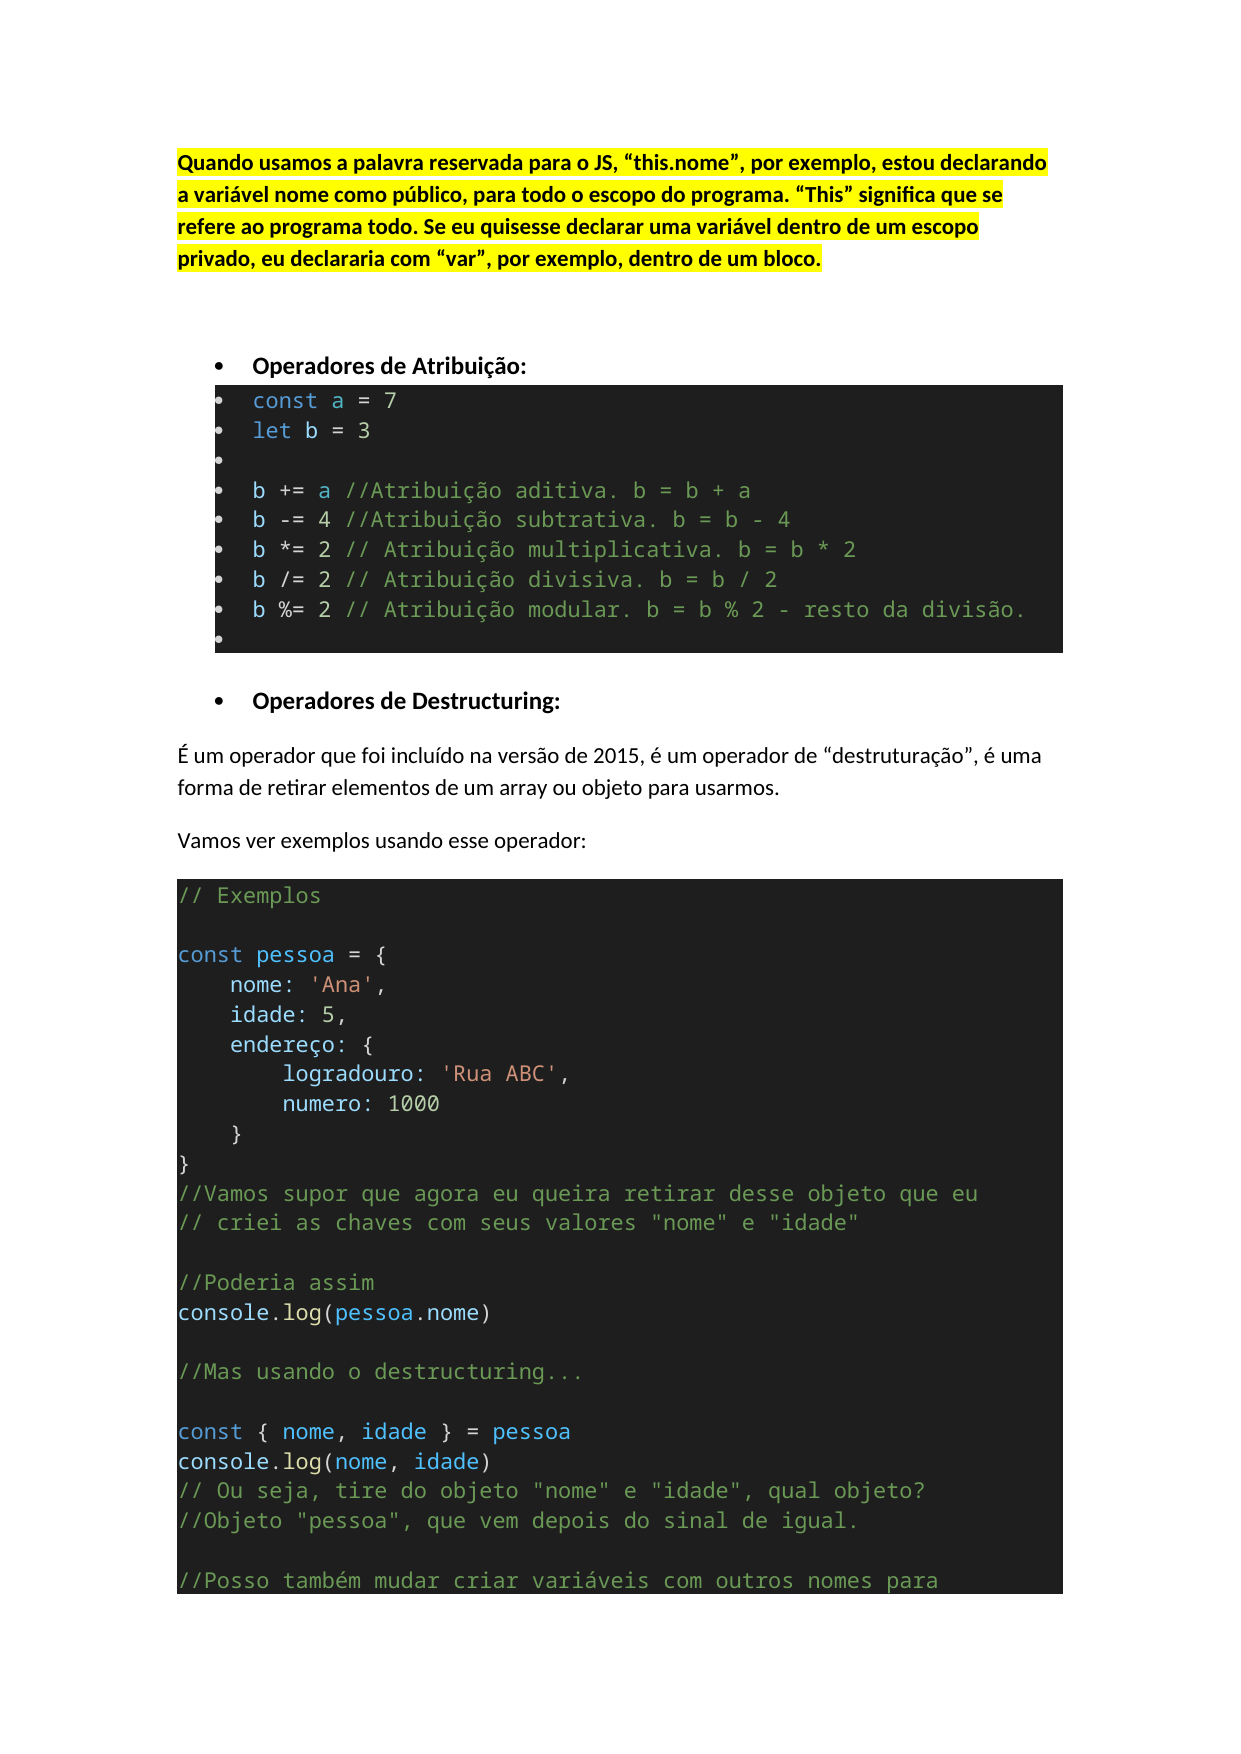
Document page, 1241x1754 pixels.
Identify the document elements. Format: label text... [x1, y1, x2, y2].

list b %= 2 // Atribuição modular. b = b % 2 - resto da divisão. [215, 594, 1063, 623]
text // criei as chaves com seus valores "nome" e "idade" [177, 1207, 1063, 1237]
text //Mas usando o destructuring... [177, 1356, 1063, 1386]
text //Vamos supor que agora eu queira retirar desse objeto que eu [177, 1177, 1063, 1207]
text Quando usamos a palavra reservada para o JS, “this.nome”, por exemplo, estou declarando a variável nome como público, para todo o escopo do programa. “This” significa que se refere ao programa todo. Se eu quisesse declarar uma variável dentro de um escopo privado, eu declararia com “var”, por exemplo, dentro de um bloco. [177, 148, 1063, 272]
text Vamos ver exemplos usando esse operador: [177, 827, 1063, 854]
text //Posso também mudar criar variáveis com outros nomes para [177, 1565, 1063, 1594]
list b += a //Atribuição aditiva. b = b + a [215, 474, 1063, 504]
text idade: 5, [177, 999, 1063, 1028]
text É um operador que foi incluído na versão de 2015, é um operador de “destruturação”, é uma forma de retirar elementos de um array ou objeto para usarmos. [177, 741, 1063, 802]
list const a = 7 [215, 385, 1063, 415]
text console.log(nome, idade) [177, 1446, 1063, 1475]
text //Objeto "pessoa", que vem depois do sinal de igual. [177, 1505, 1063, 1535]
text } [177, 1148, 1063, 1177]
list b -= 4 //Atribuição subtrativa. b = b - 4 [215, 504, 1063, 534]
text const pessoa = { [177, 939, 1063, 969]
text numero: 1000 [177, 1088, 1063, 1118]
text // Ou seja, tire do objeto "nome" e "idade", qual objeto? [177, 1475, 1063, 1505]
text endereço: { [177, 1028, 1063, 1058]
text //Poderia assim [177, 1267, 1063, 1297]
text nome: 'Ana', [177, 969, 1063, 999]
list Operadores de Destructuring: [215, 686, 1063, 716]
text // Exemplos [177, 879, 1063, 909]
list let b = 3 [215, 415, 1063, 445]
text logradouro: 'Rua ABC', [177, 1058, 1063, 1088]
list b *= 2 // Atribuição multiplicativa. b = b * 2 [215, 534, 1063, 564]
text } [177, 1118, 1063, 1148]
list b /= 2 // Atribuição divisiva. b = b / 2 [215, 564, 1063, 594]
text const { nome, idade } = pessoa [177, 1416, 1063, 1446]
list Operadores de Atribuição: [215, 350, 1063, 381]
text console.log(pessoa.nome) [177, 1297, 1063, 1326]
